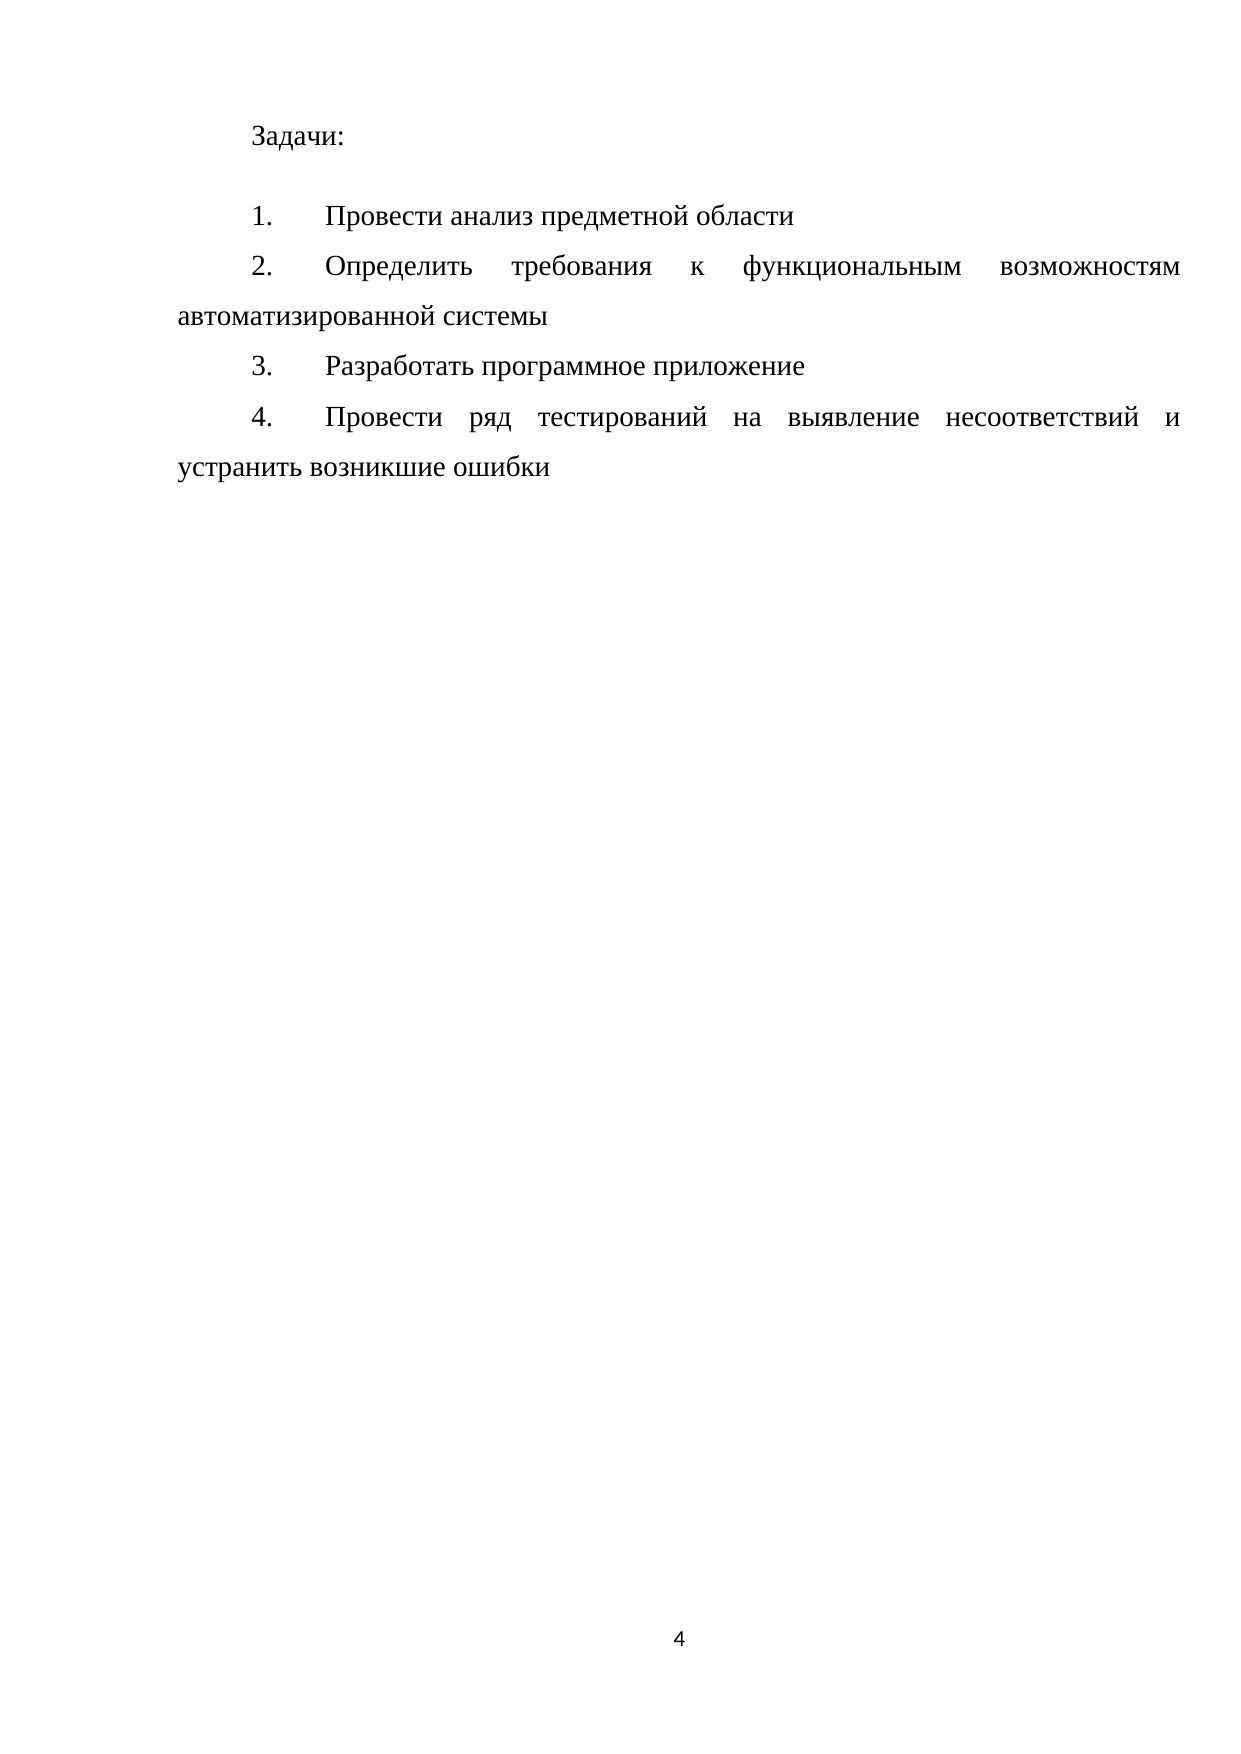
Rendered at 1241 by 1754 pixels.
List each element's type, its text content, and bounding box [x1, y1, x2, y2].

list Провести анализ предметной области [177, 198, 1181, 231]
list Провести ряд тестирований на выявление несоответствий и устранить возникшие ошибки [177, 399, 1181, 483]
text Задачи: [177, 118, 1181, 152]
list Разработать программное приложение [177, 348, 1181, 382]
list Определить требования к функциональным возможностям автоматизированной системы [177, 248, 1181, 332]
